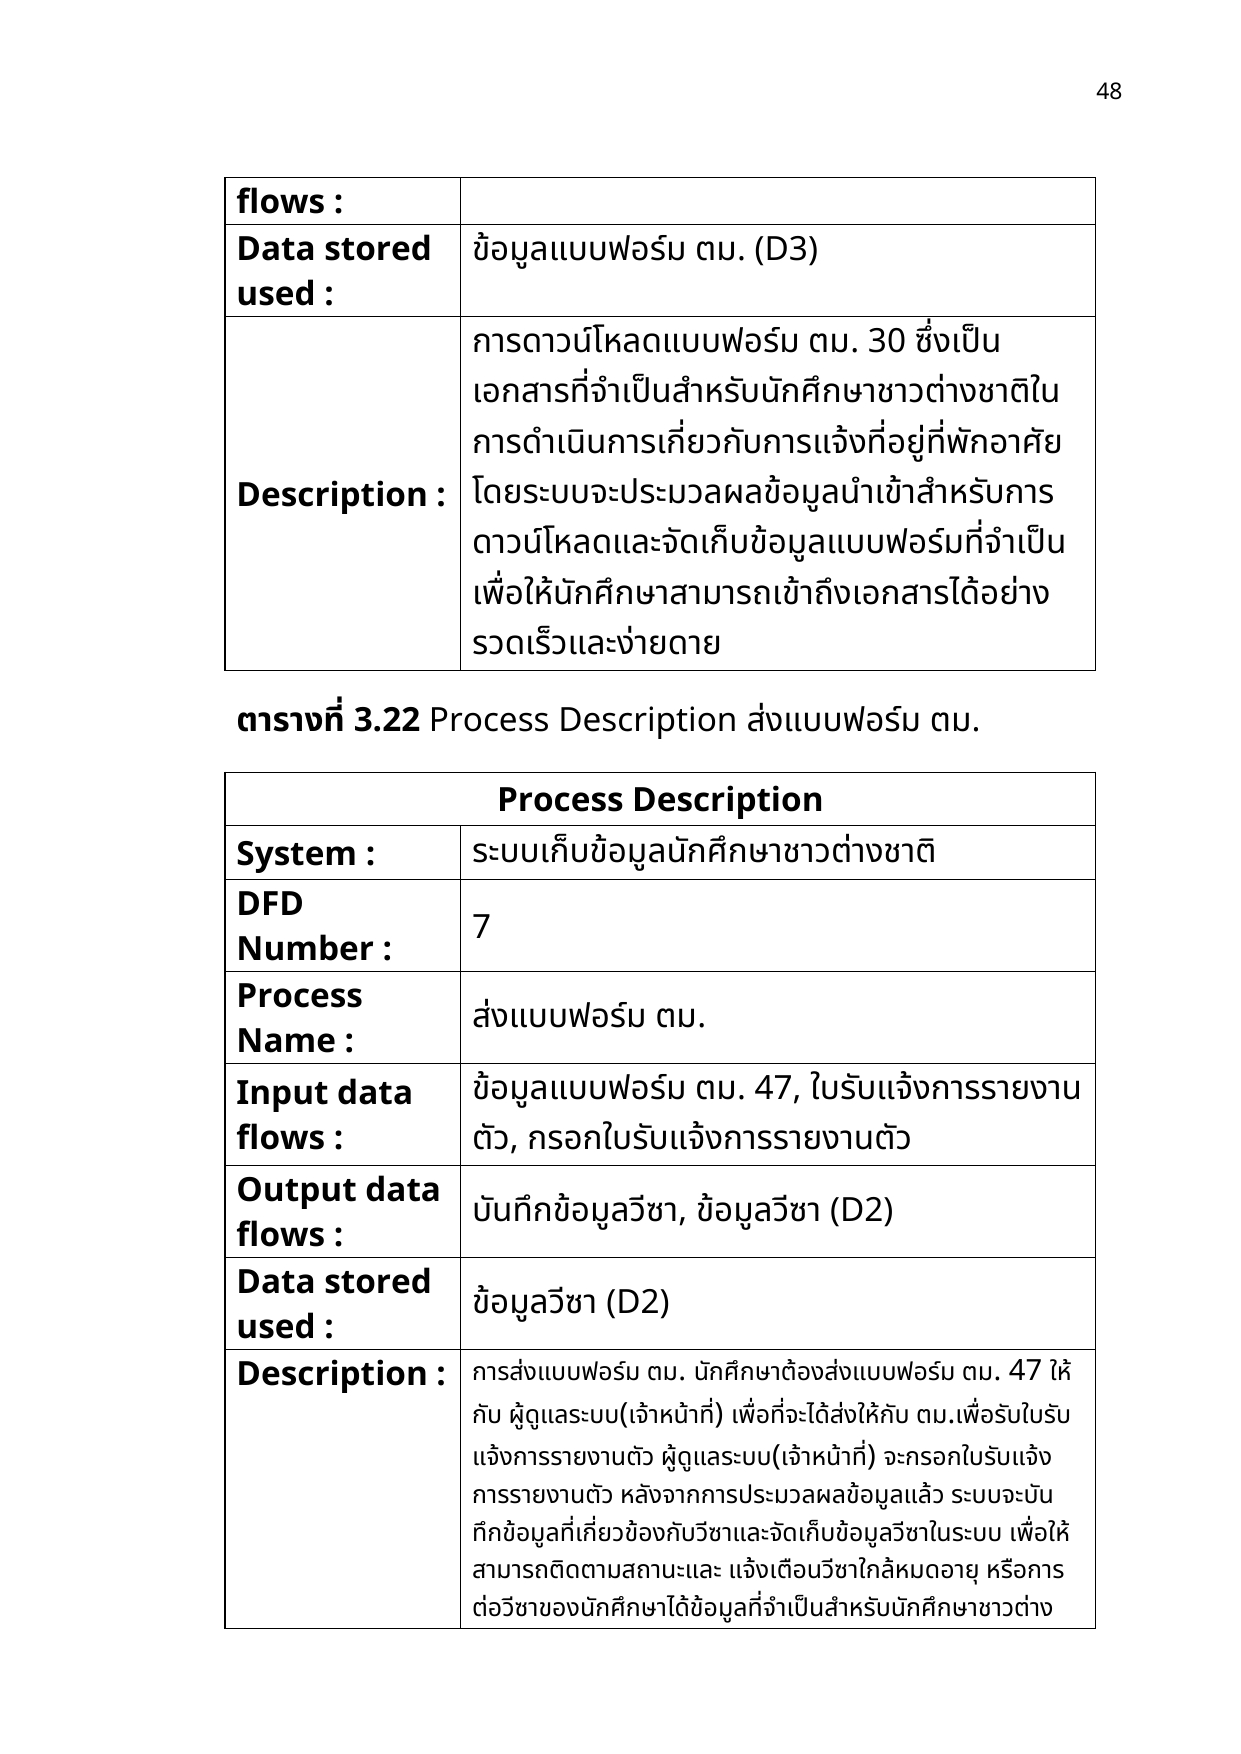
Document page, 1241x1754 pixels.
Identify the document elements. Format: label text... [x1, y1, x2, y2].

table_cell DFD Number : [226, 880, 460, 971]
table_cell Process Name : [226, 972, 460, 1062]
table_cell การดาวน์โหลดแบบฟอร์ม ตม. 30 ซึ่งเป็นเอกสารที่จำเป็นสำหรับนักศึกษาชาวต่างชาติในการดำเนินการเกี่ยวกับการแจ้งที่อยู่ที่พักอาศัย โดยระบบจะประมวลผลข้อมูลนำเข้าสำหรับการดาวน์โหลดและจัดเก็บข้อมูลแบบฟอร์มที่จำเป็น เพื่อให้นักศึกษาสามารถเข้าถึงเอกสารได้อย่างรวดเร็วและง่ายดาย [461, 317, 1095, 670]
table_cell บันทึกข้อมูลวีซา, ข้อมูลวีซา (D2) [461, 1166, 1095, 1257]
text ตารางที่ 3.22 Process Description ส่งแบบฟอร์ม ตม. [236, 696, 1122, 746]
table_cell 7 [461, 880, 1095, 971]
table_cell ข้อมูลวีซา (D2) [461, 1258, 1095, 1348]
table_cell Input data flows : [226, 1064, 460, 1165]
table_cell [461, 178, 1095, 224]
table_cell System : [226, 826, 460, 879]
table_cell ระบบเก็บข้อมูลนักศึกษาชาวต่างชาติ [461, 826, 1095, 879]
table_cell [461, 1350, 1095, 1628]
table_cell ส่งแบบฟอร์ม ตม. [461, 972, 1095, 1062]
table_cell Output data flows : [226, 1166, 460, 1257]
table_cell Data stored used : [226, 1258, 460, 1348]
table_cell Output data flows : [226, 178, 460, 224]
table_cell ข้อมูลแบบฟอร์ม ตม. 47, ใบรับแจ้งการรายงานตัว, กรอกใบรับแจ้งการรายงานตัว [461, 1064, 1095, 1165]
table_cell Description : [226, 1350, 460, 1628]
table_cell Description : [226, 317, 460, 670]
table_cell ข้อมูลแบบฟอร์ม ตม. (D3) [461, 225, 1095, 316]
table_header Process Description [226, 773, 1095, 825]
table_cell Data stored used : [226, 225, 460, 316]
